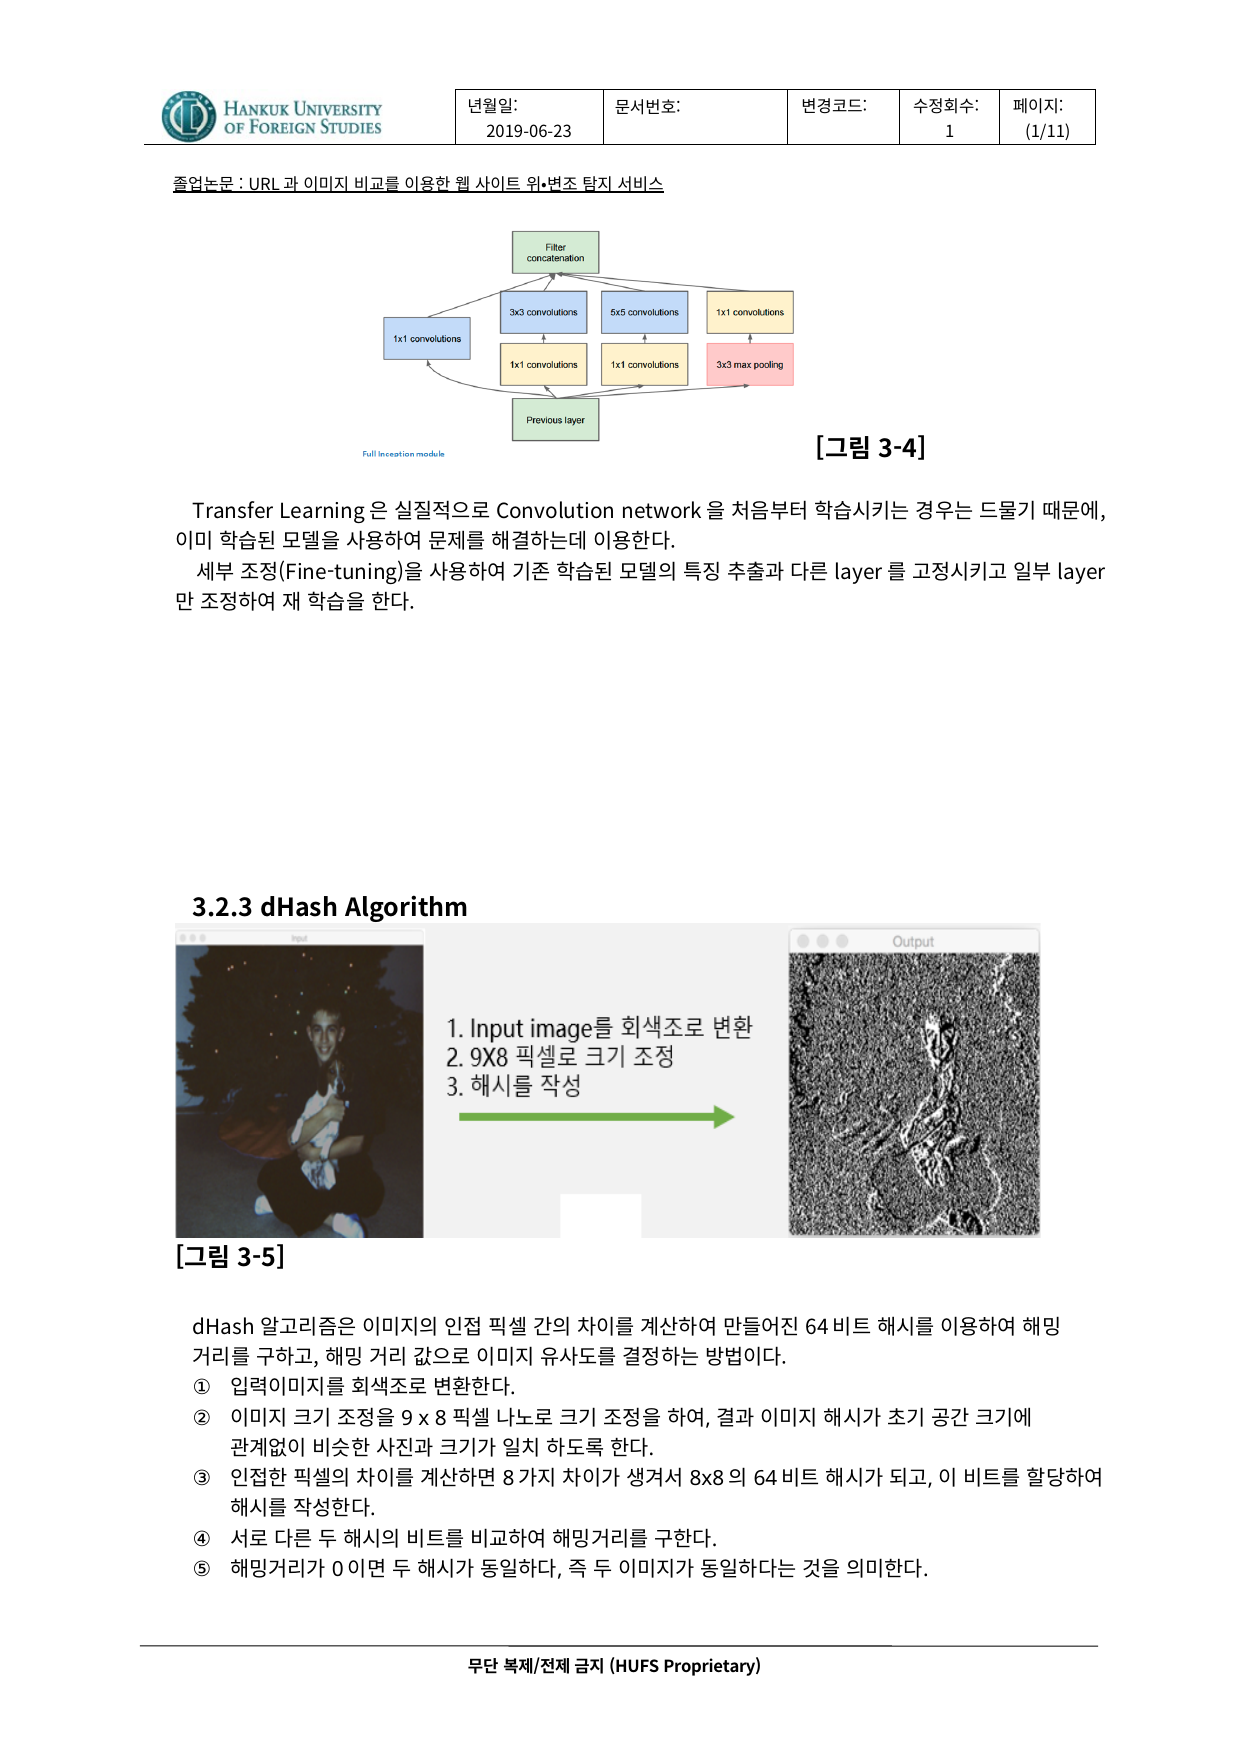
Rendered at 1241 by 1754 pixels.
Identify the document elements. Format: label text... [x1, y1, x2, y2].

text 3.2.3 dHash Algorithm [192, 887, 792, 923]
list 이미지 크기 조정을 9 x 8 픽셀 나노로 크기 조정을 하여, 결과 이미지 해시가 초기 공간 크기에 관계없이 비슷한 사진과 크기가 일치 하도록 한다. [192, 1401, 1109, 1461]
text [그림 3-5] [133, 1237, 1109, 1274]
text 세부 조정(Fine-tuning)을 사용하여 기존 학습된 모델의 특징 추출과 다른 layer를 고정시키고 일부 layer만 조정하여 재 학습을 한다. [175, 555, 1109, 615]
picture [357, 225, 816, 457]
list 인접한 픽셀의 차이를 계산하면 8가지 차이가 생겨서 8x8의 64비트 해시가 되고, 이 비트를 할당하여 해시를 작성한다. [192, 1461, 1109, 1522]
list 해밍거리가 0이면 두 해시가 동일하다, 즉 두 이미지가 동일하다는 것을 의미한다. [192, 1552, 1109, 1583]
text Transfer Learning은 실질적으로 Convolution network을 처음부터 학습시키는 경우는 드물기 때문에, 이미 학습된 모델을 사용하여 문제를 해결하는데 이용한다. [175, 494, 1109, 555]
text dHash 알고리즘은 이미지의 인접 픽셀 간의 차이를 계산하여 만들어진 64비트 해시를 이용하여 해밍 거리를 구하고, 해밍 거리 값으로 이미지 유사도를 결정하는 방법이다. [192, 1310, 1109, 1370]
list 서로 다른 두 해시의 비트를 비교하여 해밍거리를 구한다. [192, 1522, 1109, 1552]
picture [161, 89, 383, 143]
picture [175, 923, 1041, 1238]
list 입력이미지를 회색조로 변환한다. [192, 1370, 1109, 1401]
